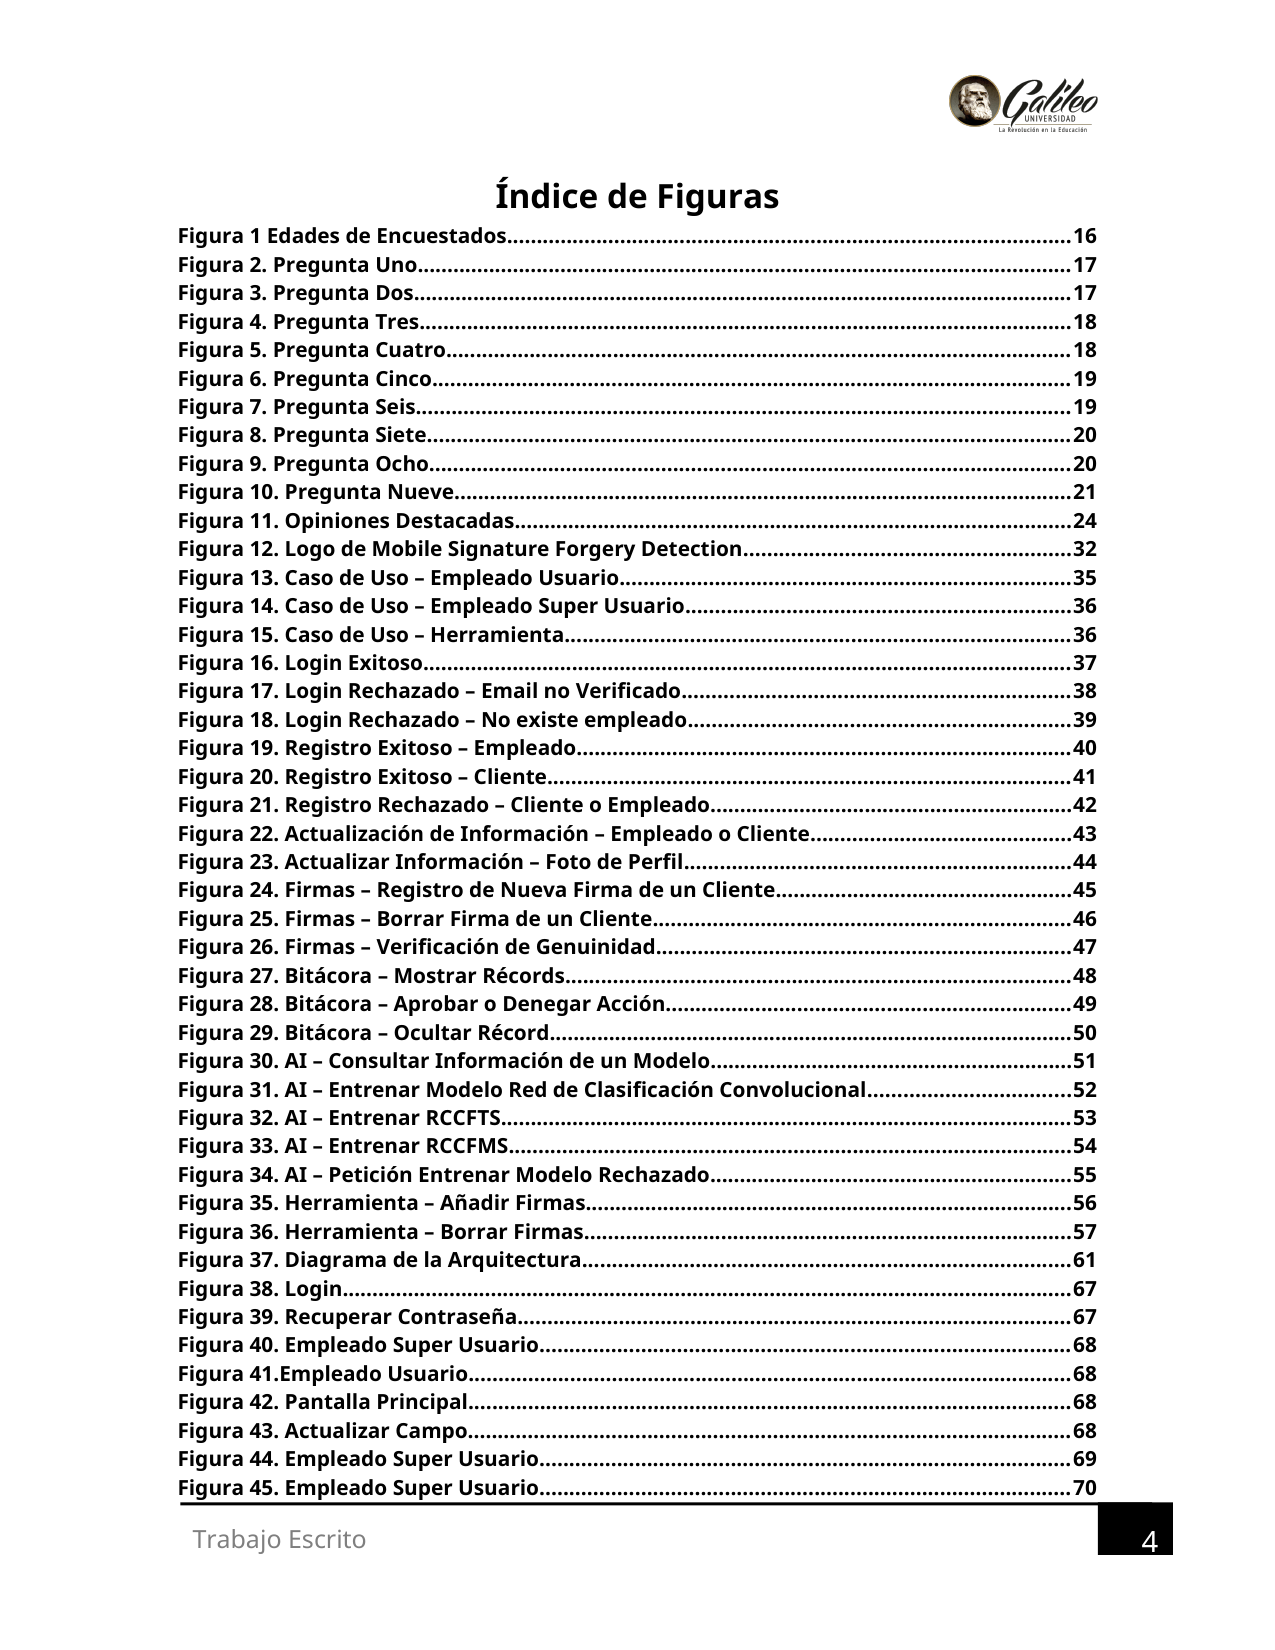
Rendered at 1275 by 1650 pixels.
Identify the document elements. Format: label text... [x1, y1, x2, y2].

text Figura 18. Login Rechazado – No existe empleado 39 [177, 705, 1098, 733]
text Figura 12. Logo de Mobile Signature Forgery Detection 32 [177, 534, 1098, 563]
text Figura 3. Pregunta Dos 17 [177, 278, 1098, 307]
text Figura 22. Actualización de Información – Empleado o Cliente 43 [177, 819, 1098, 847]
text Figura 30. AI – Consultar Información de un Modelo 51 [177, 1046, 1098, 1075]
text Figura 41.Empleado Usuario 68 [177, 1359, 1098, 1387]
text Figura 1 Edades de Encuestados 16 [177, 222, 1098, 250]
text Figura 20. Registro Exitoso – Cliente 41 [177, 762, 1098, 790]
text Figura 44. Empleado Super Usuario 69 [177, 1444, 1098, 1473]
text Figura 9. Pregunta Ocho 20 [177, 449, 1098, 477]
text Figura 38. Login 67 [177, 1274, 1098, 1302]
text Figura 16. Login Exitoso 37 [177, 648, 1098, 677]
text Figura 15. Caso de Uso – Herramienta 36 [177, 620, 1098, 648]
text Figura 35. Herramienta – Añadir Firmas 56 [177, 1188, 1098, 1217]
text Figura 34. AI – Petición Entrenar Modelo Rechazado 55 [177, 1160, 1098, 1188]
text Figura 42. Pantalla Principal 68 [177, 1387, 1098, 1416]
text Figura 6. Pregunta Cinco 19 [177, 364, 1098, 392]
text Figura 19. Registro Exitoso – Empleado 40 [177, 733, 1098, 762]
text Figura 14. Caso de Uso – Empleado Super Usuario 36 [177, 591, 1098, 620]
text Figura 31. AI – Entrenar Modelo Red de Clasificación Convolucional 52 [177, 1075, 1098, 1103]
text Figura 39. Recuperar Contraseña 67 [177, 1302, 1098, 1331]
text Figura 7. Pregunta Seis 19 [177, 392, 1098, 421]
text Figura 23. Actualizar Información – Foto de Perfil 44 [177, 847, 1098, 876]
text Figura 25. Firmas – Borrar Firma de un Cliente 46 [177, 904, 1098, 932]
picture [949, 75, 1098, 132]
text Figura 11. Opiniones Destacadas 24 [177, 506, 1098, 534]
text Figura 10. Pregunta Nueve 21 [177, 477, 1098, 506]
text Figura 32. AI – Entrenar RCCFTS 53 [177, 1103, 1098, 1132]
text Figura 8. Pregunta Siete 20 [177, 421, 1098, 449]
text Figura 40. Empleado Super Usuario 68 [177, 1331, 1098, 1359]
text Figura 43. Actualizar Campo 68 [177, 1416, 1098, 1444]
text Figura 45. Empleado Super Usuario 70 [177, 1473, 1098, 1501]
text Figura 26. Firmas – Verificación de Genuinidad 47 [177, 932, 1098, 961]
text Figura 4. Pregunta Tres 18 [177, 307, 1098, 335]
text Figura 24. Firmas – Registro de Nueva Firma de un Cliente 45 [177, 876, 1098, 904]
text Figura 29. Bitácora – Ocultar Récord 50 [177, 1018, 1098, 1046]
text Figura 36. Herramienta – Borrar Firmas 57 [177, 1217, 1098, 1245]
text Figura 2. Pregunta Uno 17 [177, 250, 1098, 278]
text Figura 28. Bitácora – Aprobar o Denegar Acción 49 [177, 989, 1098, 1018]
text Figura 27. Bitácora – Mostrar Récords 48 [177, 961, 1098, 989]
text Figura 21. Registro Rechazado – Cliente o Empleado 42 [177, 790, 1098, 819]
text Figura 37. Diagrama de la Arquitectura 61 [177, 1245, 1098, 1274]
text Figura 33. AI – Entrenar RCCFMS 54 [177, 1132, 1098, 1160]
subtitle Índice de Figuras [177, 173, 1098, 218]
text Figura 5. Pregunta Cuatro 18 [177, 335, 1098, 364]
text Figura 17. Login Rechazado – Email no Verificado 38 [177, 677, 1098, 705]
text Figura 13. Caso de Uso – Empleado Usuario 35 [177, 563, 1098, 591]
